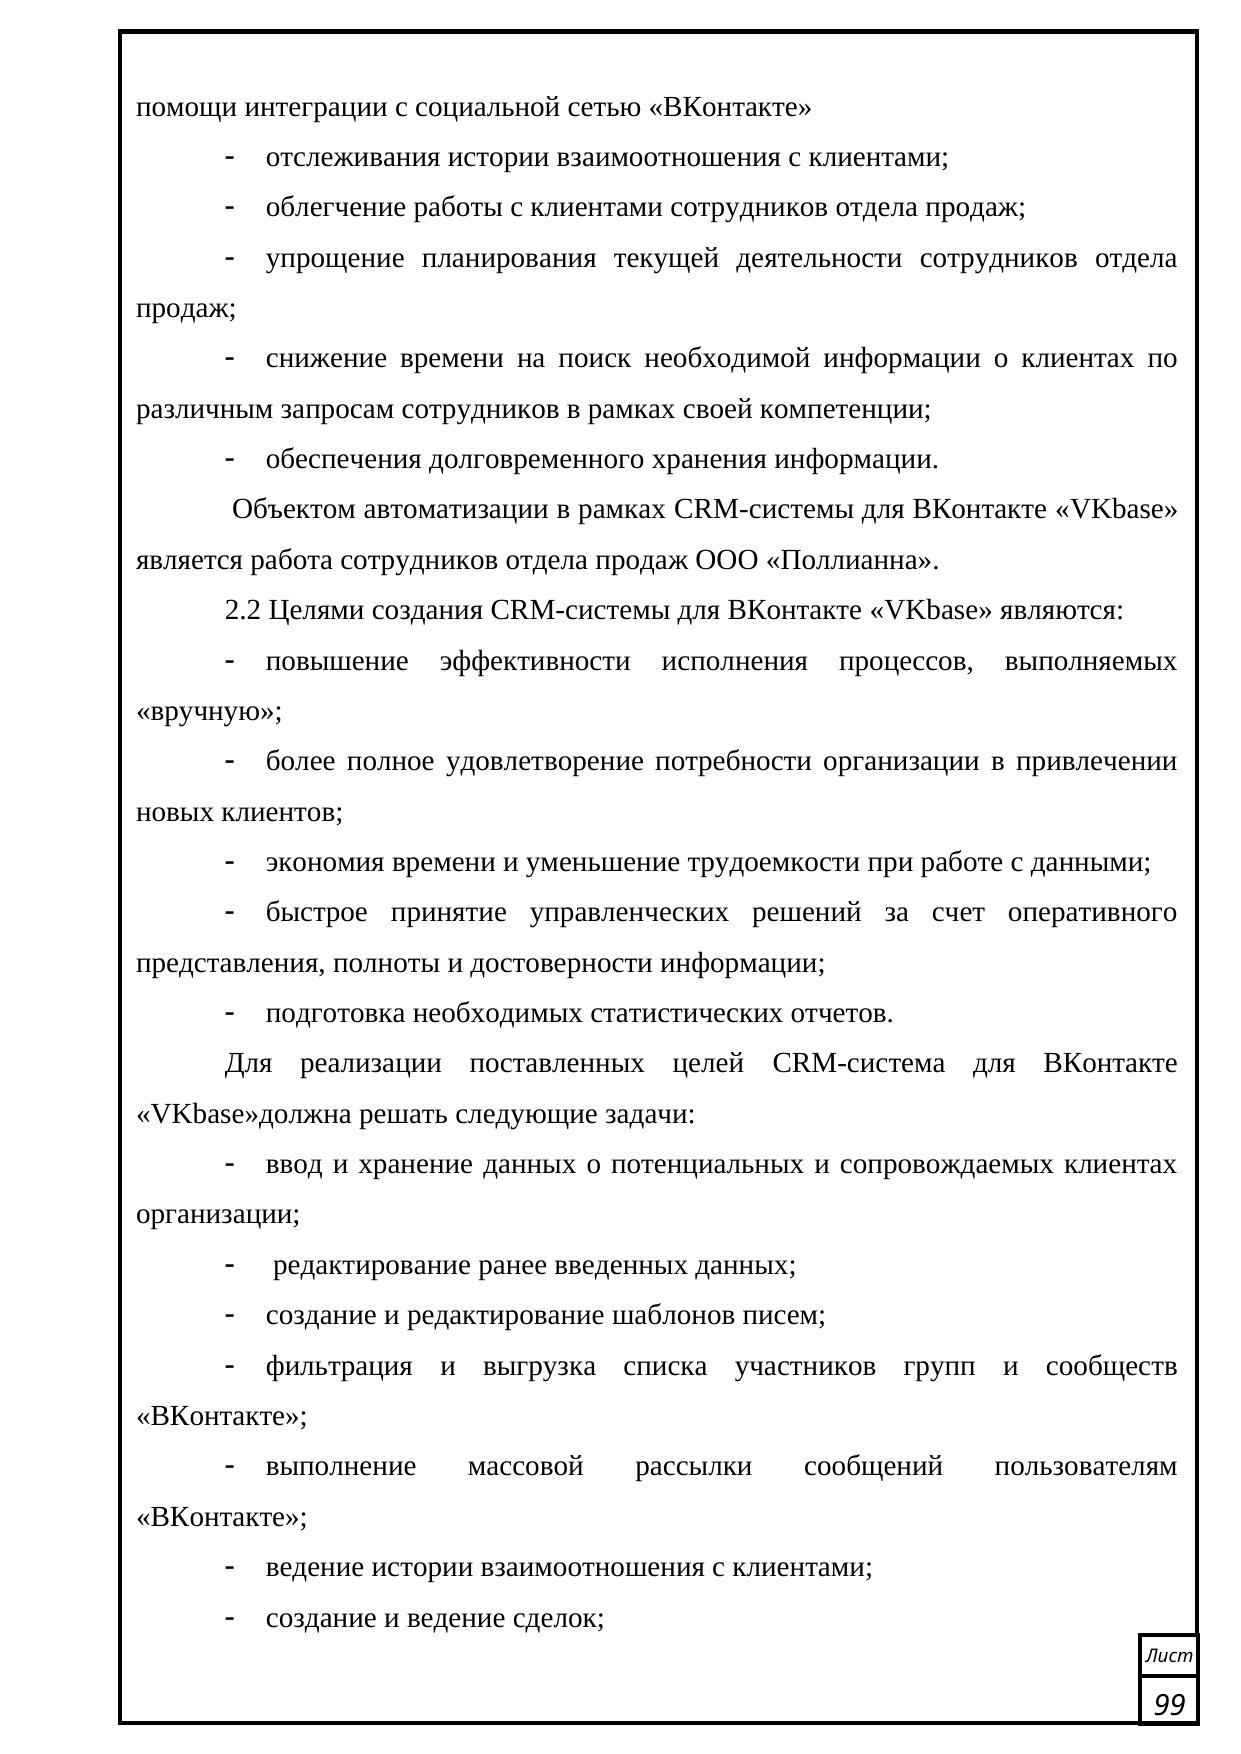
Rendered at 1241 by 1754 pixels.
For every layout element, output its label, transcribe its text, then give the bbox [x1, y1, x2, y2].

list подготовка необходимых статистических отчетов. [136, 995, 1178, 1029]
list повышение эффективности исполнения процессов, выполняемых «вручную»; [136, 643, 1178, 727]
list облегчение работы с клиентами сотрудников отдела продаж; [136, 189, 1178, 223]
list обеспечения долговременного хранения информации. [136, 441, 1178, 475]
list более полное удовлетворение потребности организации в привлечении новых клиентов; [136, 743, 1178, 827]
list ввод и хранение данных о потенциальных и сопровождаемых клиентах организации; [136, 1146, 1178, 1230]
list быстрое принятие управленческих решений за счет оперативного представления, полноты и достоверности информации; [136, 894, 1178, 978]
text Для реализации поставленных целей CRM-система для ВКонтакте «VKbase»должна решать следующие задачи: [136, 1046, 1178, 1129]
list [136, 89, 1178, 122]
list фильтрация и выгрузка списка участников групп и сообществ «ВКонтакте»; [136, 1348, 1178, 1432]
text Объектом автоматизации в рамках CRM-системы для ВКонтакте «VKbase» является работа сотрудников отдела продаж ООО «Поллианна». [136, 492, 1178, 576]
list создание и ведение сделок; [136, 1600, 1178, 1633]
list отслеживания истории взаимоотношения с клиентами; [136, 139, 1178, 173]
list упрощение планирования текущей деятельности сотрудников отдела продаж; [136, 240, 1178, 324]
list создание и редактирование шаблонов писем; [136, 1297, 1178, 1331]
list ведение истории взаимоотношения с клиентами; [136, 1549, 1178, 1583]
list выполнение массовой рассылки сообщений пользователям «ВКонтакте»; [136, 1448, 1178, 1532]
list редактирование ранее введенных данных; [136, 1247, 1178, 1281]
list экономия времени и уменьшение трудоемкости при работе с данными; [136, 844, 1178, 878]
text 2.2 Целями создания CRM-системы для ВКонтакте «VKbase» являются: [136, 592, 1178, 626]
list снижение времени на поиск необходимой информации о клиентах по различным запросам сотрудников в рамках своей компетенции; [136, 341, 1178, 424]
